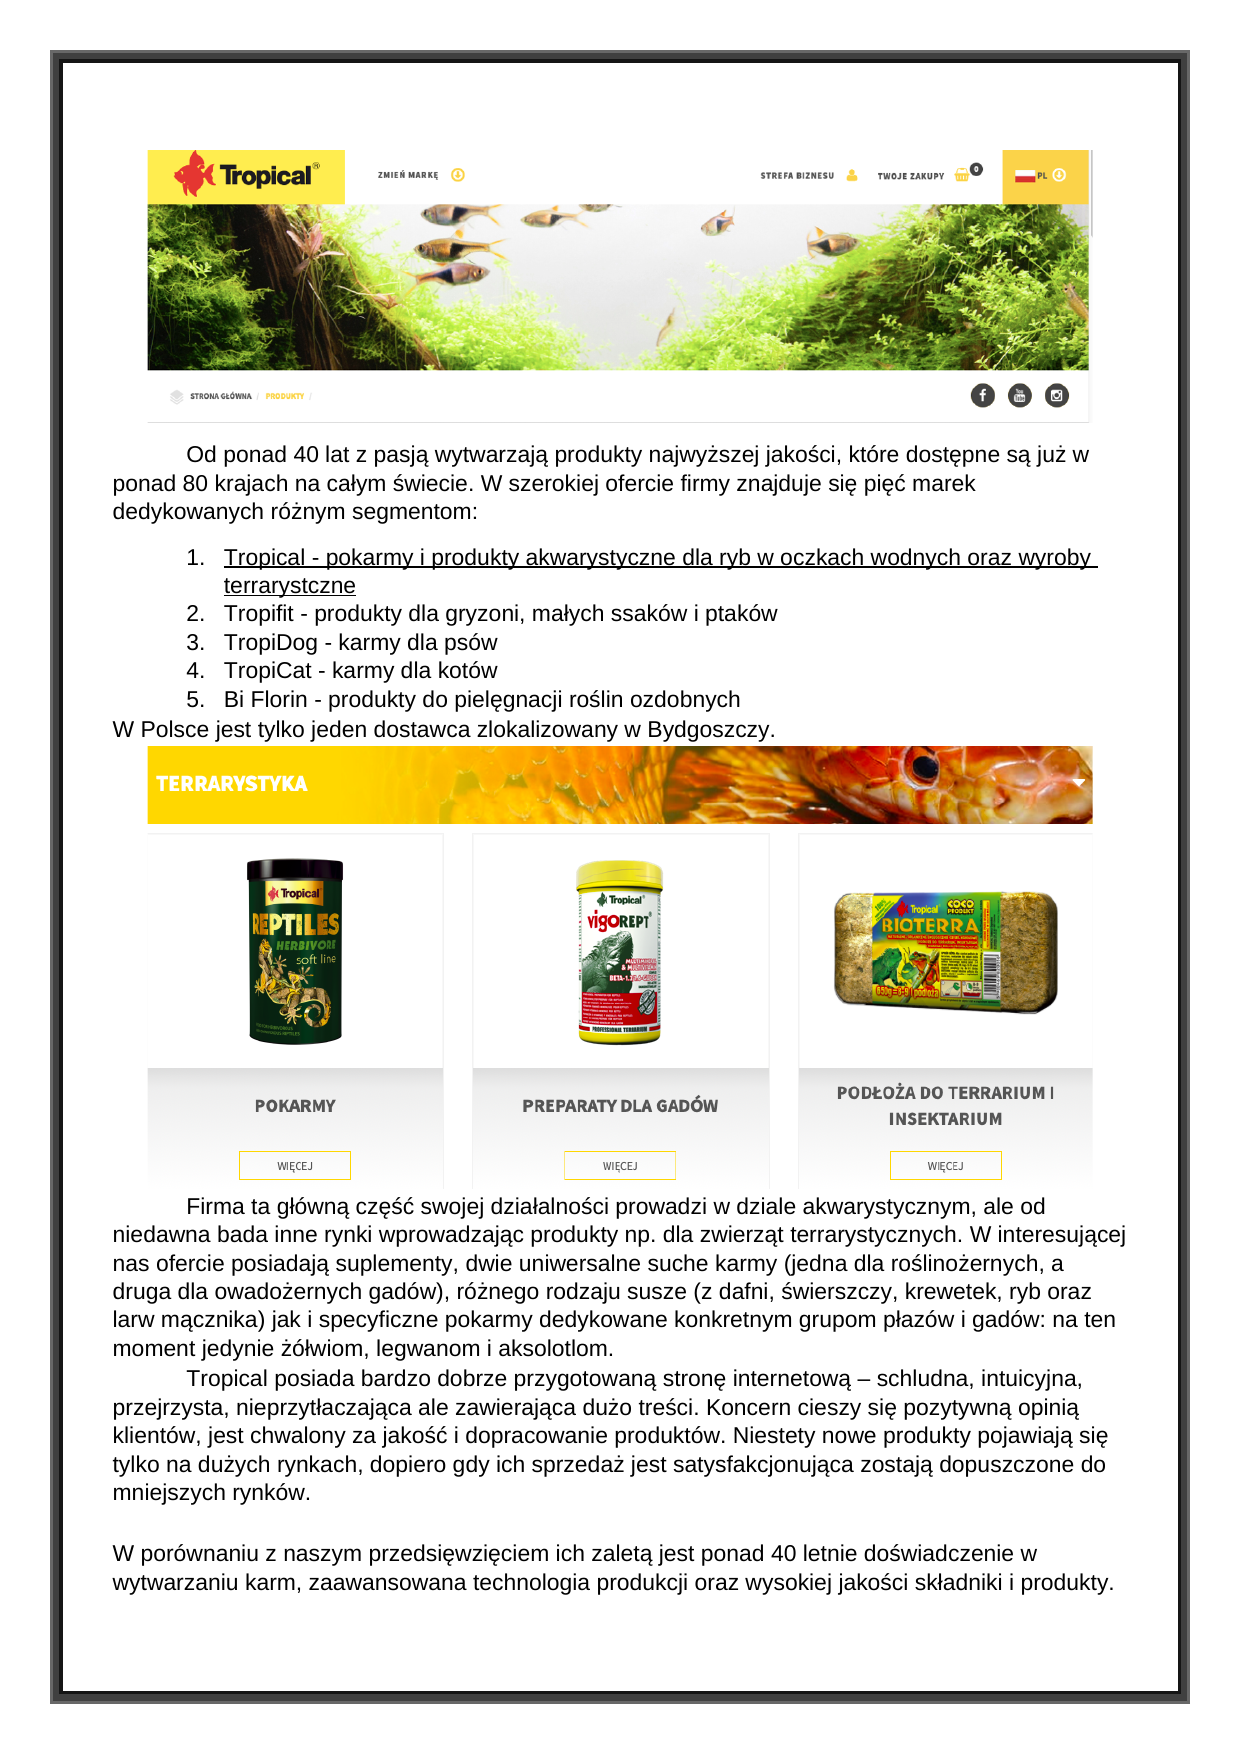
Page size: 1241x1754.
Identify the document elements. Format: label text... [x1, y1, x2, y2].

list TropiDog - karmy dla psów [186, 629, 1128, 655]
text W Polsce jest tylko jeden dostawca zlokalizowany w Bydgoszczy. [112, 716, 1128, 742]
picture [147, 746, 1093, 1189]
text Tropical posiada bardzo dobrze przygotowaną stronę internetową – schludna, intuicyjna, przejrzysta, nieprzytłaczająca ale zawierająca dużo treści. Koncern cieszy się pozytywną opinią klientów, jest chwalony za jakość i dopracowanie produktów. Niestety nowe produkty pojawiają się tylko na dużych rynkach, dopiero gdy ich sprzedaż jest satysfakcjonująca zostają dopuszczone do mniejszych rynków. [112, 1365, 1128, 1505]
list Tropifit - produkty dla gryzoni, małych ssaków i ptaków [186, 600, 1128, 627]
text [112, 1540, 1128, 1595]
text Od ponad 40 lat z pasją wytwarzają produkty najwyższej jakości, które dostępne są już w ponad 80 krajach na całym świecie. W szerokiej ofercie firmy znajduje się pięć marek dedykowanych różnym segmentom: [112, 441, 1128, 525]
list Bi Florin - produkty do pielęgnacji roślin ozdobnych [186, 686, 1128, 712]
list Tropical - pokarmy i produkty akwarystyczne dla ryb w oczkach wodnych oraz wyroby terrarystczne [186, 543, 1128, 598]
picture [147, 150, 1093, 423]
text Firma ta główną część swojej działalności prowadzi w dziale akwarystycznym, ale od niedawna bada inne rynki wprowadzając produkty np. dla zwierząt terrarystycznych. W interesującej nas ofercie posiadają suplementy, dwie uniwersalne suche karmy (jedna dla roślinożernych, a druga dla owadożernych gadów), różnego rodzaju susze (z dafni, świerszczy, krewetek, ryb oraz larw mącznika) jak i specyficzne pokarmy dedykowane konkretnym grupom płazów i gadów: na ten moment jedynie żółwiom, legwanom i aksolotlom. [112, 1193, 1128, 1361]
list TropiCat - karmy dla kotów [186, 657, 1128, 683]
